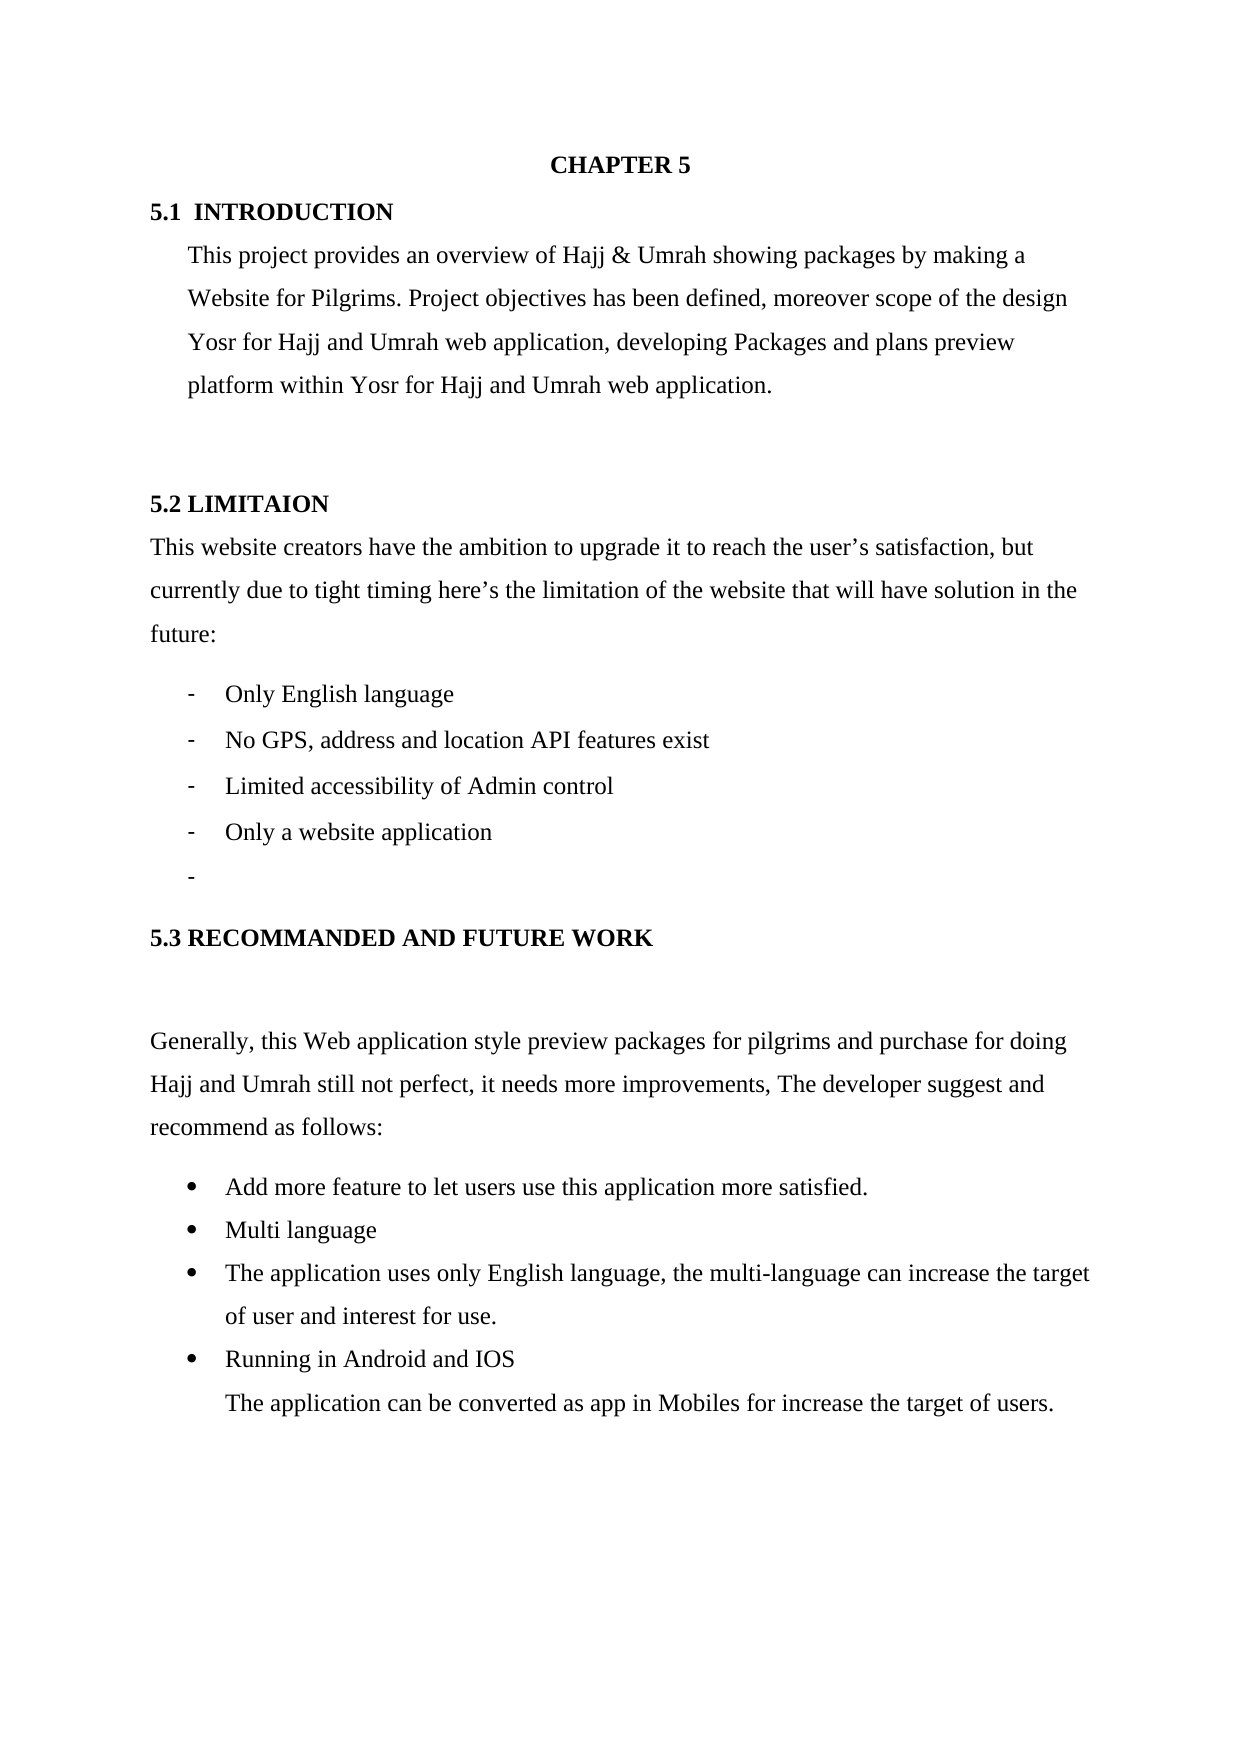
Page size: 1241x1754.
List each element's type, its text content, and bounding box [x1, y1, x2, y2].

list Multi language [187, 1215, 1090, 1244]
list Limited accessibility of Admin control [187, 770, 1090, 801]
subtitle CHAPTER 5 [150, 150, 1090, 179]
list Add more feature to let users use this application more satisfied. [187, 1172, 1090, 1201]
subtitle 5.2 LIMITAION [150, 489, 1090, 518]
list Running in Android and IOS [187, 1344, 1090, 1373]
list No GPS, address and location API features exist [187, 724, 1090, 755]
list Only a website application [187, 816, 1090, 846]
subtitle 5.1 INTRODUCTION [150, 197, 1090, 226]
text This website creators have the ambition to upgrade it to reach the user’s satisfaction, but currently due to tight timing here’s the limitation of the website that will have solution in the future: [150, 532, 1090, 647]
list The application uses only English language, the multi-language can increase the target of user and interest for use. [187, 1258, 1090, 1330]
subtitle 5.3 RECOMMANDED AND FUTURE WORK [150, 923, 1090, 952]
text This project provides an overview of Hajj & Umrah showing packages by making a Website for Pilgrims. Project objectives has been defined, moreover scope of the design Yosr for Hajj and Umrah web application, developing Packages and plans preview platform within Yosr for Hajj and Umrah web application. [187, 240, 1090, 398]
list Only English language [187, 678, 1090, 709]
list The application can be converted as app in Mobiles for increase the target of users. [225, 1388, 1090, 1416]
text Generally, this Web application style preview packages for pilgrims and purchase for doing Hajj and Umrah still not perfect, it needs more improvements, The developer suggest and recommend as follows: [150, 1026, 1090, 1141]
